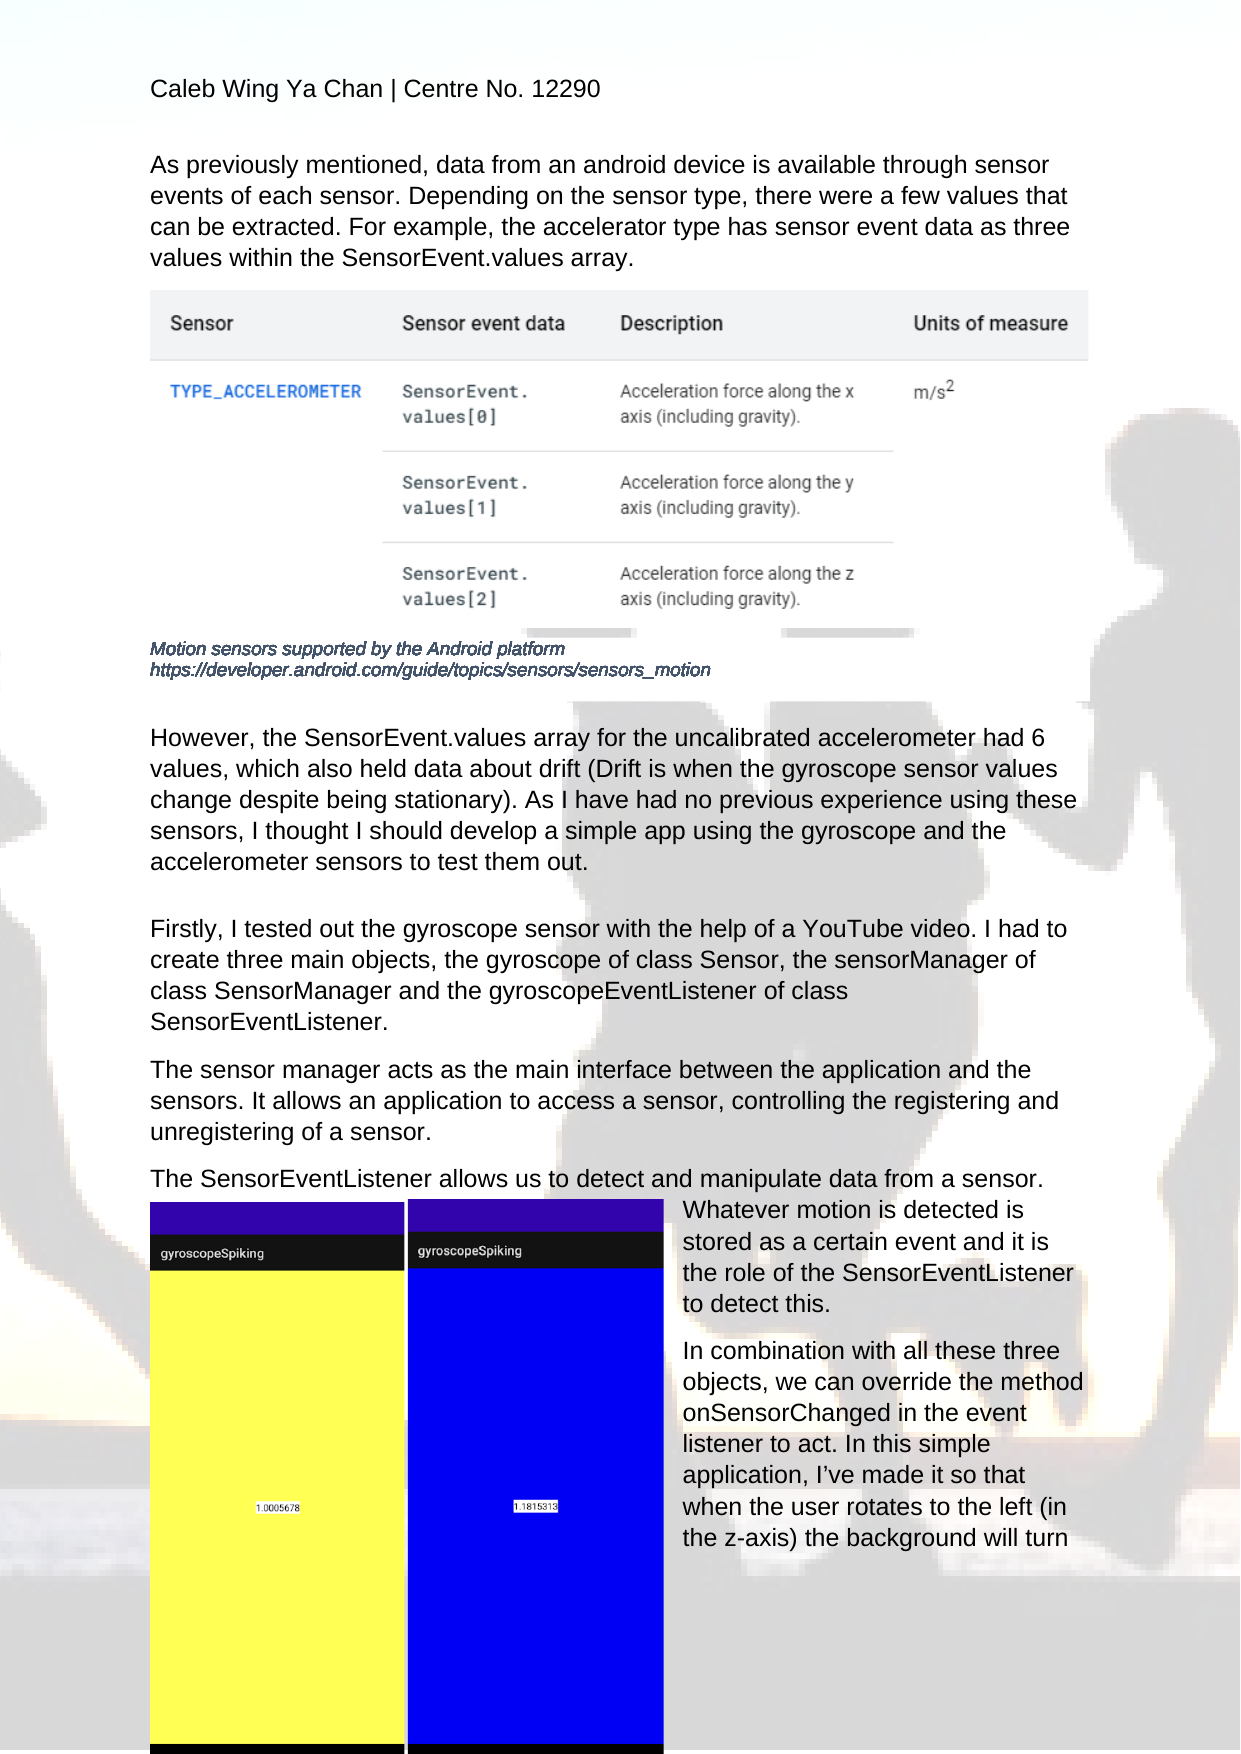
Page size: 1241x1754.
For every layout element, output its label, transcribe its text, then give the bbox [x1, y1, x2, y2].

picture [407, 1199, 664, 1754]
text As previously mentioned, data from an android device is available through sensor events of each sensor. Depending on the sensor type, there were a few values that can be extracted. For example, the accelerator type has sensor event data as three values within the SensorEvent.values array. [150, 150, 1090, 272]
text The SensorEventListener allows us to detect and manipulate data from a sensor. Whatever motion is detected is stored as a certain event and it is the role of the SensorEventListener to detect this. [150, 1164, 1090, 1317]
picture [150, 1202, 405, 1754]
picture [150, 290, 1091, 628]
text The sensor manager acts as the main interface between the application and the sensors. It allows an application to access a sensor, controlling the registering and unregistering of a sensor. [150, 1054, 1090, 1145]
text However, the SensorEvent.values array for the uncalibrated accelerometer had 6 values, which also held data about drift (Drift is when the gyroscope sensor values change despite being stationary). As I have had no previous experience using these sensors, I thought I should develop a simple app using the gyroscope and the accelerometer sensors to test them out. [150, 702, 1090, 876]
text Firstly, I tested out the gyroscope sensor with the help of a YouTube video. I had to create three main objects, the gyroscope of class Sensor, the sensorManager of class SensorManager and the gyroscopeEventListener of class SensorEventListener. [150, 914, 1090, 1036]
